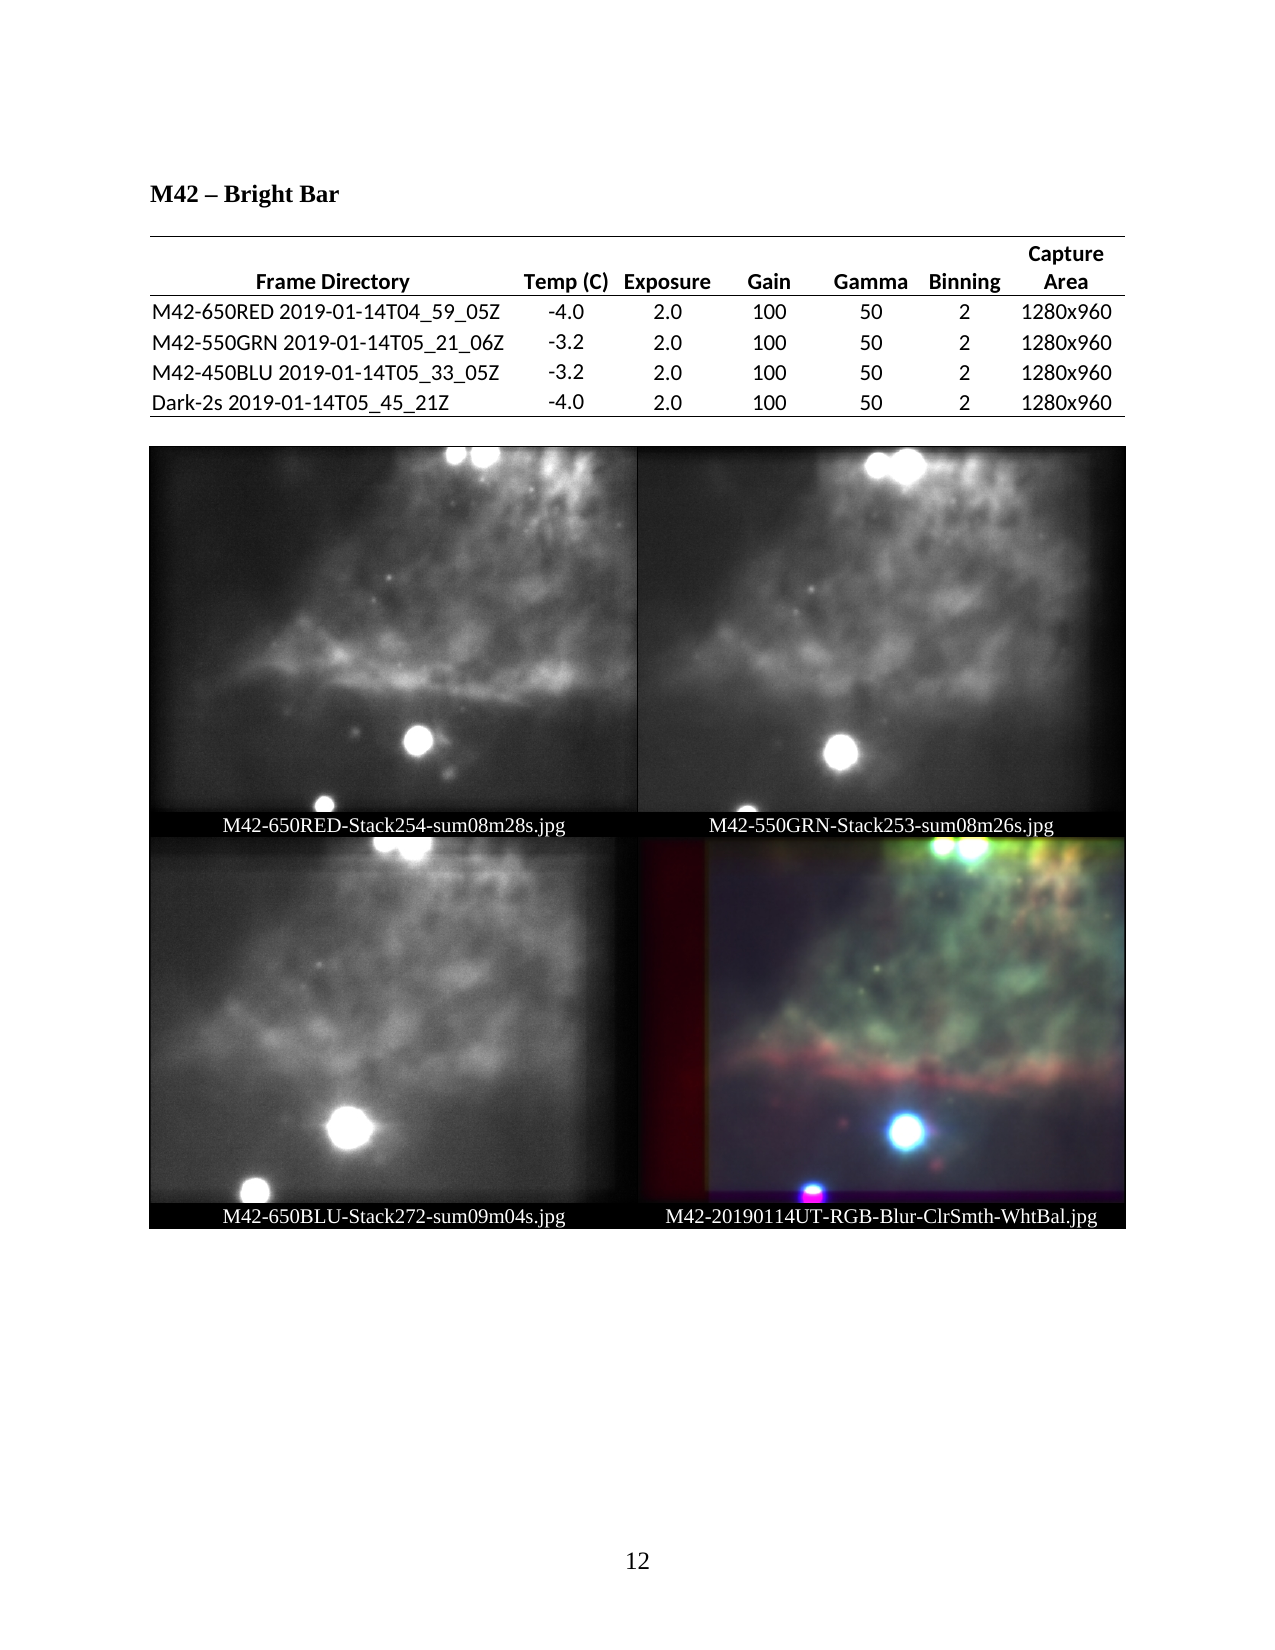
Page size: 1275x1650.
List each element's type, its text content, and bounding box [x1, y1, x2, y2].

table_cell 1280x960 [1007, 326, 1125, 356]
table_cell 2.0 [617, 356, 718, 386]
table_cell 1280x960 [1007, 386, 1125, 416]
table_cell 100 [718, 386, 820, 416]
table_header Temp (C) [516, 237, 617, 295]
table_cell 100 [718, 296, 820, 326]
table_header Binning [922, 237, 1007, 295]
picture [638, 447, 1125, 812]
table_cell 100 [718, 326, 820, 356]
table_cell 2 [922, 356, 1007, 386]
table_cell 2 [922, 326, 1007, 356]
table_cell -4.0 [516, 296, 617, 326]
picture [150, 837, 637, 1203]
table_header Frame Directory [150, 237, 516, 295]
table_cell 50 [820, 356, 922, 386]
table_cell -3.2 [516, 356, 617, 386]
table_header Gain [718, 237, 820, 295]
table_cell -3.2 [516, 326, 617, 356]
table_cell 1280x960 [1007, 296, 1125, 326]
picture [638, 837, 1125, 1203]
table_cell 2.0 [617, 296, 718, 326]
text M42 – Bright Bar [150, 179, 1125, 207]
table_cell Dark-2s 2019-01-14T05_45_21Z [150, 386, 516, 416]
table_cell 2 [922, 296, 1007, 326]
table_cell M42-550GRN 2019-01-14T05_21_06Z [150, 326, 516, 356]
table_cell -4.0 [516, 386, 617, 416]
table_cell M42-550GRN-Stack253-sum08m26s.jpg [638, 813, 1124, 837]
table_header Exposure [617, 237, 718, 295]
table_cell M42-650RED 2019-01-14T04_59_05Z [150, 296, 516, 326]
table_cell 50 [820, 326, 922, 356]
table_header Capture Area [1007, 237, 1125, 295]
table_cell 2 [922, 386, 1007, 416]
table_header Gamma [820, 237, 922, 295]
table_cell 100 [718, 356, 820, 386]
table_cell 2.0 [617, 326, 718, 356]
table_cell 50 [820, 296, 922, 326]
table_cell M42-650RED-Stack254-sum08m28s.jpg [151, 813, 637, 837]
table_cell M42-20190114UT-RGB-Blur-ClrSmth-WhtBal.jpg [638, 1204, 1124, 1228]
table_cell M42-650BLU-Stack272-sum09m04s.jpg [151, 1204, 637, 1228]
table_cell M42-450BLU 2019-01-14T05_33_05Z [150, 356, 516, 386]
table_cell 50 [820, 386, 922, 416]
table_cell 1280x960 [1007, 356, 1125, 386]
table_cell 2.0 [617, 386, 718, 416]
picture [150, 447, 637, 812]
